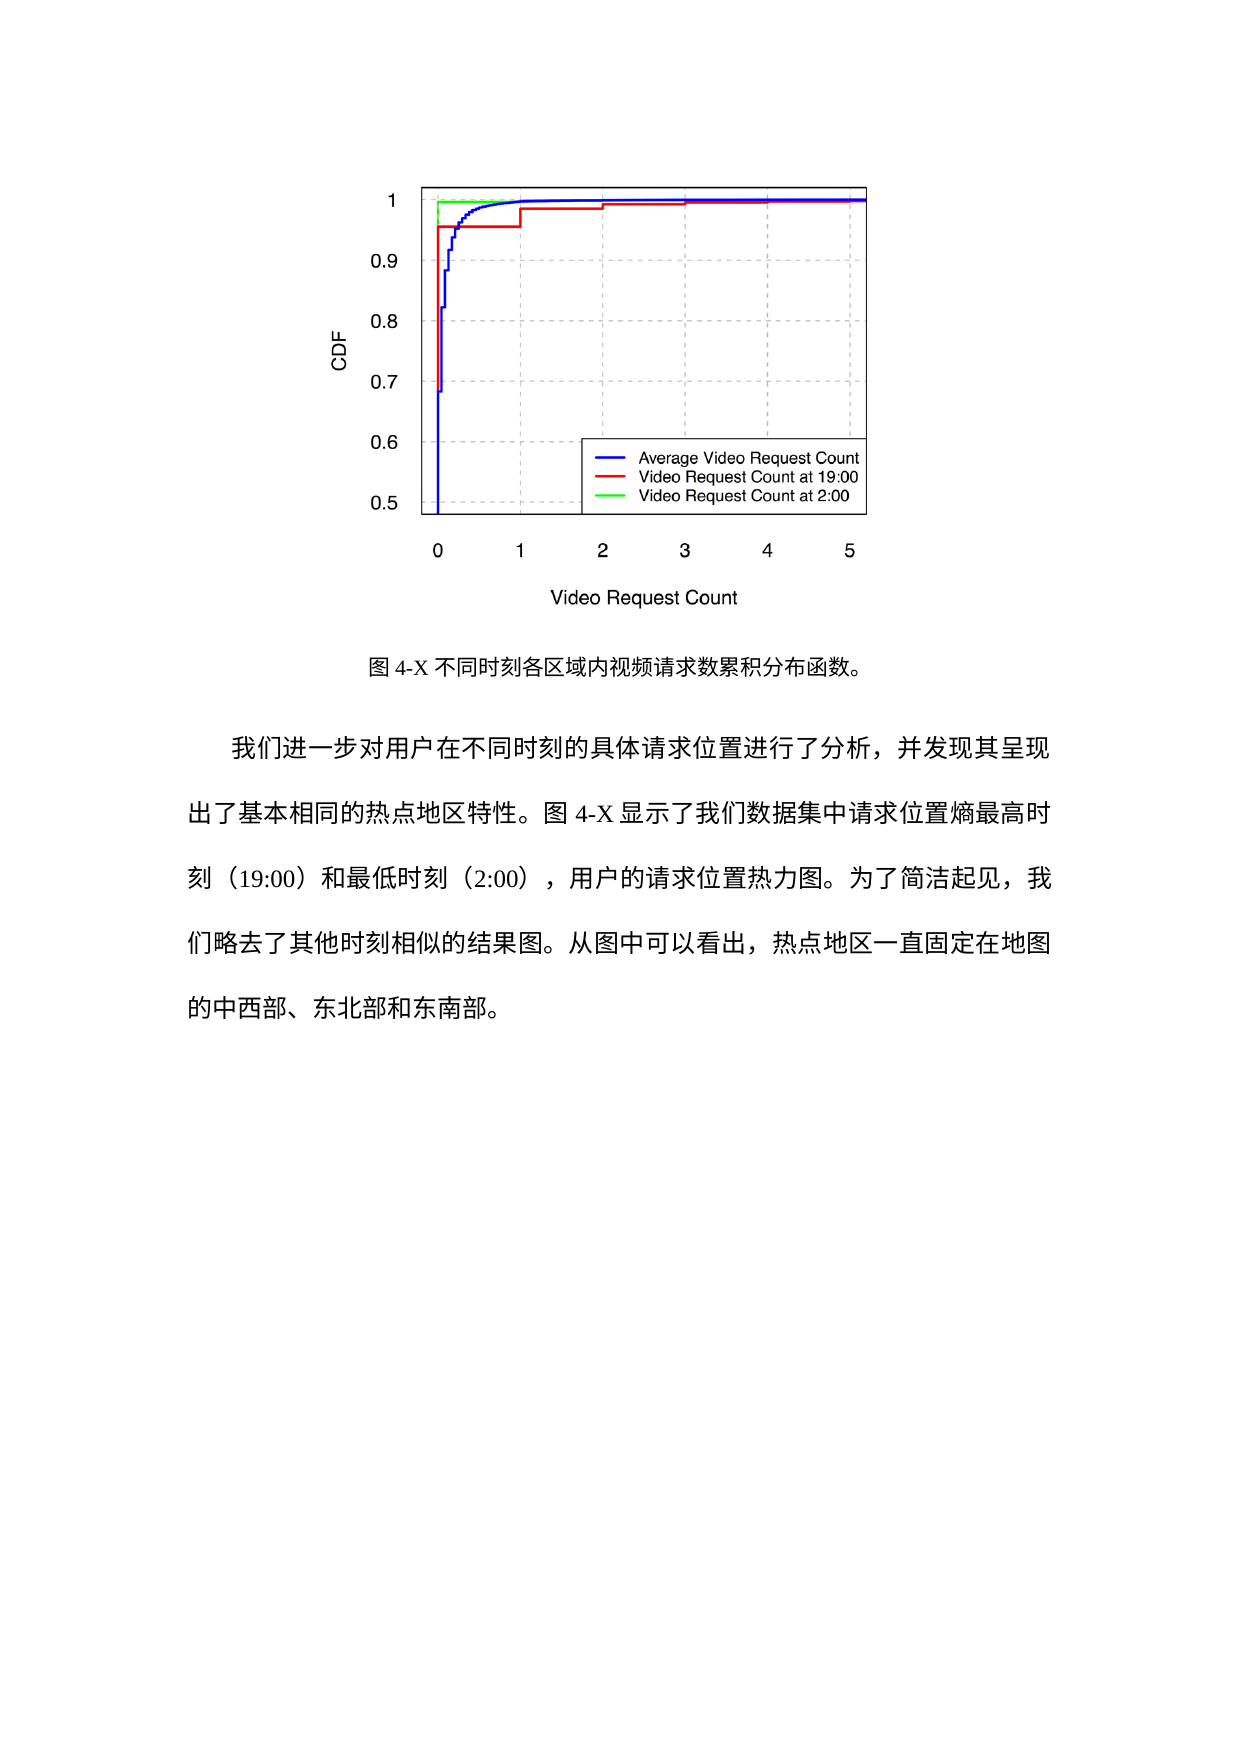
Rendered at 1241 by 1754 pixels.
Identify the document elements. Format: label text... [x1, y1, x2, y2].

picture [325, 162, 916, 635]
text 我们进一步对用户在不同时刻的具体请求位置进行了分析，并发现其呈现出了基本相同的热点地区特性。图4-X显示了我们数据集中请求位置熵最高时刻（19:00）和最低时刻（2:00），用户的请求位置热力图。为了简洁起见，我们略去了其他时刻相似的结果图。从图中可以看出，热点地区一直固定在地图的中西部、东北部和东南部。 [187, 714, 1053, 1039]
text 图4-X 不同时刻各区域内视频请求数累积分布函数。 [187, 649, 1053, 682]
